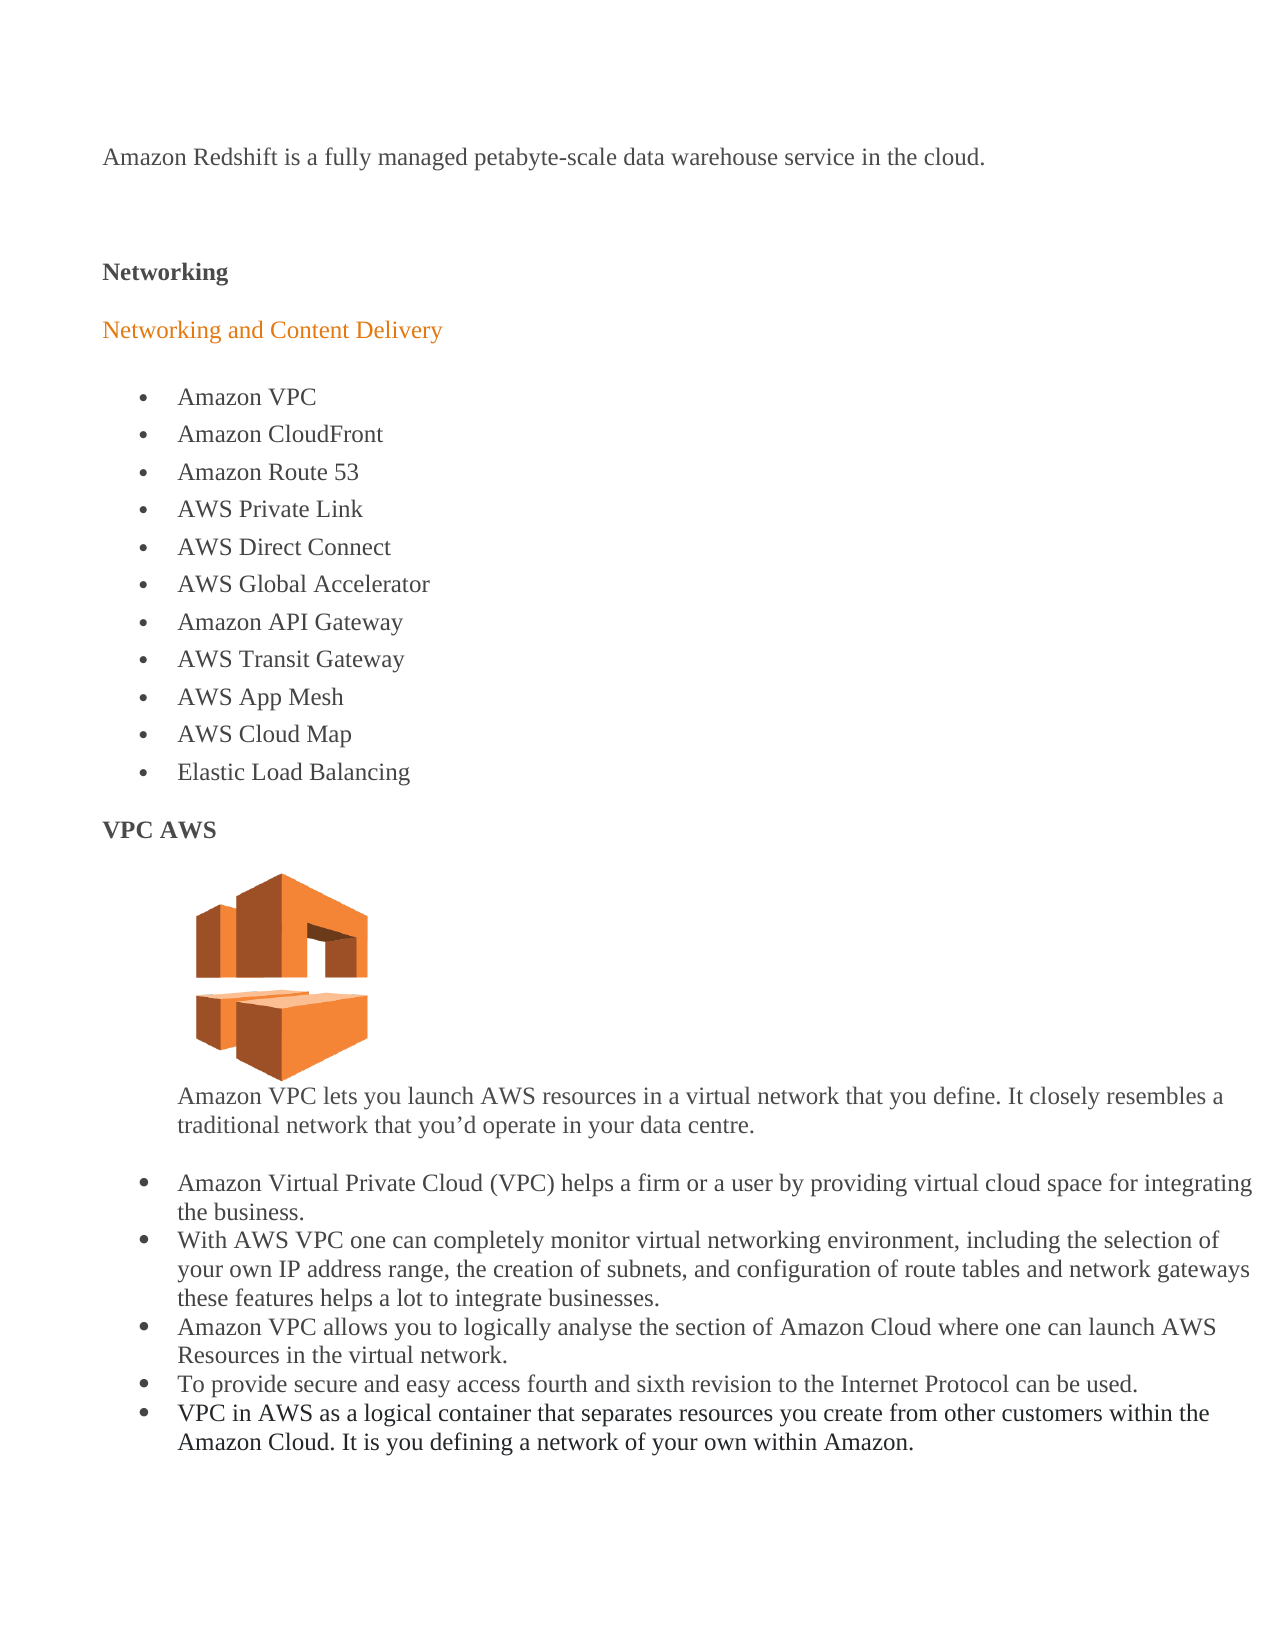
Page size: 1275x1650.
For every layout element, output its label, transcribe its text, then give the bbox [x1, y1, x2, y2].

list To provide secure and easy access fourth and sixth revision to the Internet Protocol can be used. [139, 1369, 1254, 1398]
list Amazon CloudFront [139, 411, 1254, 448]
text Amazon Redshift is a fully managed petabyte-scale data warehouse service in the cloud. [102, 142, 1254, 170]
list AWS Transit Gateway [139, 636, 1254, 673]
text Amazon VPC lets you launch AWS resources in a virtual network that you define. It closely resembles a traditional network that you’d operate in your data centre. [177, 873, 1254, 1139]
list Amazon Route 53 [139, 448, 1254, 486]
list AWS Cloud Map [139, 711, 1254, 748]
text Networking [102, 257, 1254, 286]
picture [177, 872, 386, 1082]
list Amazon VPC allows you to logically analyse the section of Amazon Cloud where one can launch AWS Resources in the virtual network. [139, 1312, 1254, 1369]
text VPC AWS [102, 815, 1254, 844]
list Amazon VPC [139, 373, 1254, 411]
list AWS App Mesh [139, 673, 1254, 711]
list Amazon API Gateway [139, 598, 1254, 636]
list With AWS VPC one can completely monitor virtual networking environment, including the selection of your own IP address range, the creation of subnets, and configuration of route tables and network gateways these features helps a lot to integrate businesses. [139, 1225, 1254, 1312]
list AWS Global Accelerator [139, 561, 1254, 598]
list AWS Private Link [139, 486, 1254, 523]
subtitle Networking and Content Delivery [102, 315, 1254, 344]
list AWS Direct Connect [139, 523, 1254, 561]
list Amazon Virtual Private Cloud (VPC) helps a firm or a user by providing virtual cloud space for integrating the business. [139, 1168, 1254, 1225]
list Elastic Load Balancing [139, 748, 1254, 786]
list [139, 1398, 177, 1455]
list VPC in AWS as a logical container that separates resources you create from other customers within the Amazon Cloud. It is you defining a network of your own within Amazon. [914, 1398, 1254, 1455]
